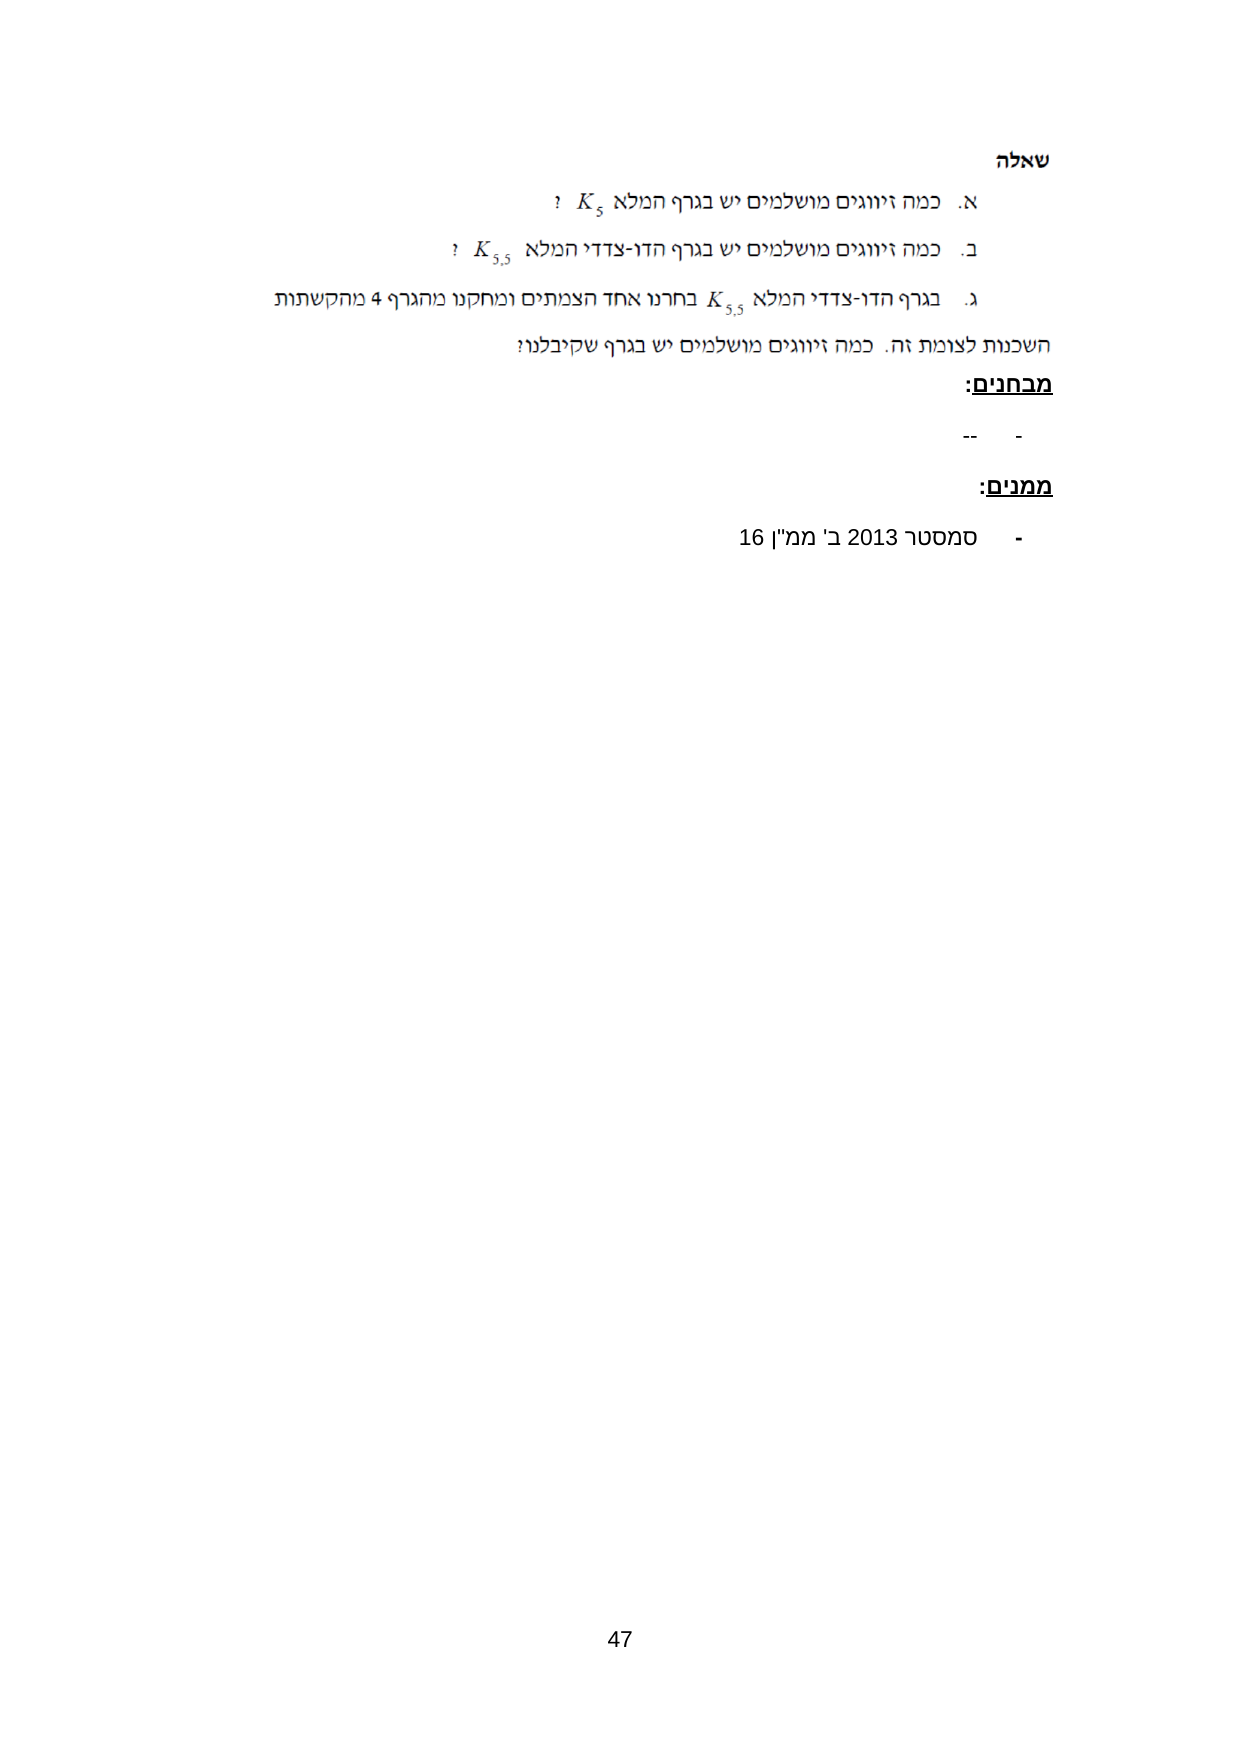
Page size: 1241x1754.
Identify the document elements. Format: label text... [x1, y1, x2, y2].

list סמסטר 2013 ב' ממ"ן 16 [187, 524, 1015, 550]
list -- [187, 422, 1015, 448]
text ממנים: [187, 473, 1053, 499]
text מבחנים: [187, 371, 1053, 397]
